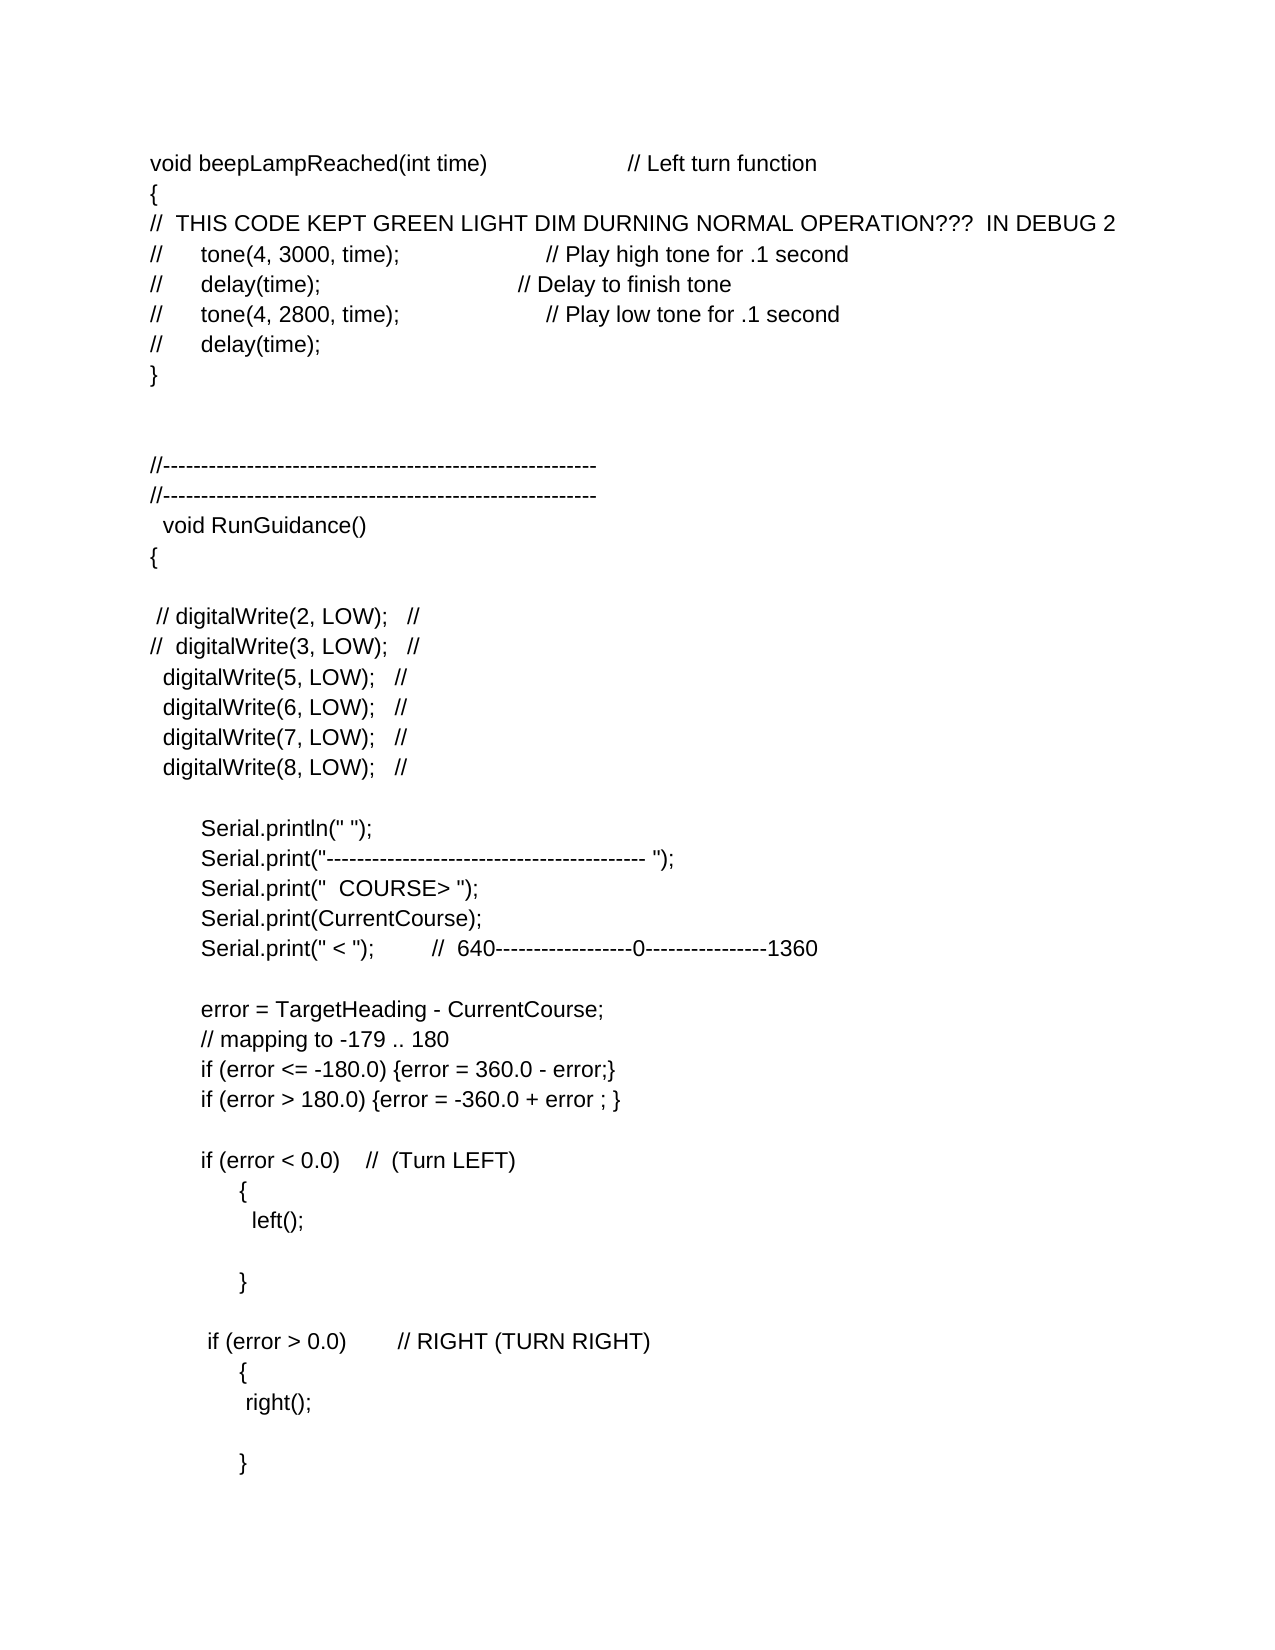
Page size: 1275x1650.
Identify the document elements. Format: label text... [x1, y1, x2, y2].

text // tone(4, 3000, time); // Play high tone for .1 second [150, 241, 1125, 267]
text // delay(time); [150, 331, 1125, 358]
text // delay(time); // Delay to finish tone [150, 271, 1125, 297]
text void beepLampReached(int time) // Left turn function [150, 150, 1125, 176]
text // digitalWrite(3, LOW); // [150, 633, 1125, 660]
text { [150, 543, 1125, 569]
text } [150, 1449, 1125, 1475]
text } [150, 361, 1125, 388]
text if (error <= -180.0) {error = 360.0 - error;} [150, 1056, 1125, 1083]
text Serial.print("------------------------------------------ "); [150, 845, 1125, 871]
text left(); [150, 1207, 1125, 1234]
text // digitalWrite(2, LOW); // [150, 603, 1125, 629]
text if (error > 180.0) {error = -360.0 + error ; } [150, 1086, 1125, 1113]
text Serial.print(" < "); // 640------------------0----------------1360 [150, 935, 1125, 962]
text digitalWrite(7, LOW); // [150, 724, 1125, 750]
text // tone(4, 2800, time); // Play low tone for .1 second [150, 301, 1125, 327]
text //--------------------------------------------------------- [150, 482, 1125, 509]
text { [150, 1177, 1125, 1203]
text // mapping to -179 .. 180 [150, 1026, 1125, 1052]
text // THIS CODE KEPT GREEN LIGHT DIM DURNING NORMAL OPERATION??? IN DEBUG 2 [150, 210, 1125, 237]
text right(); [150, 1388, 1125, 1415]
text digitalWrite(6, LOW); // [150, 694, 1125, 720]
text void RunGuidance() [150, 512, 1125, 539]
text if (error < 0.0) // (Turn LEFT) [150, 1147, 1125, 1173]
text } [150, 1268, 1125, 1294]
text error = TargetHeading - CurrentCourse; [150, 996, 1125, 1022]
text //--------------------------------------------------------- [150, 452, 1125, 478]
text digitalWrite(8, LOW); // [150, 754, 1125, 781]
text Serial.print(CurrentCourse); [150, 905, 1125, 932]
text Serial.println(" "); [150, 814, 1125, 841]
text Serial.print(" COURSE> "); [150, 875, 1125, 901]
text { [150, 1358, 1125, 1385]
text digitalWrite(5, LOW); // [150, 663, 1125, 690]
text if (error > 0.0) // RIGHT (TURN RIGHT) [150, 1328, 1125, 1354]
text { [150, 180, 1125, 207]
